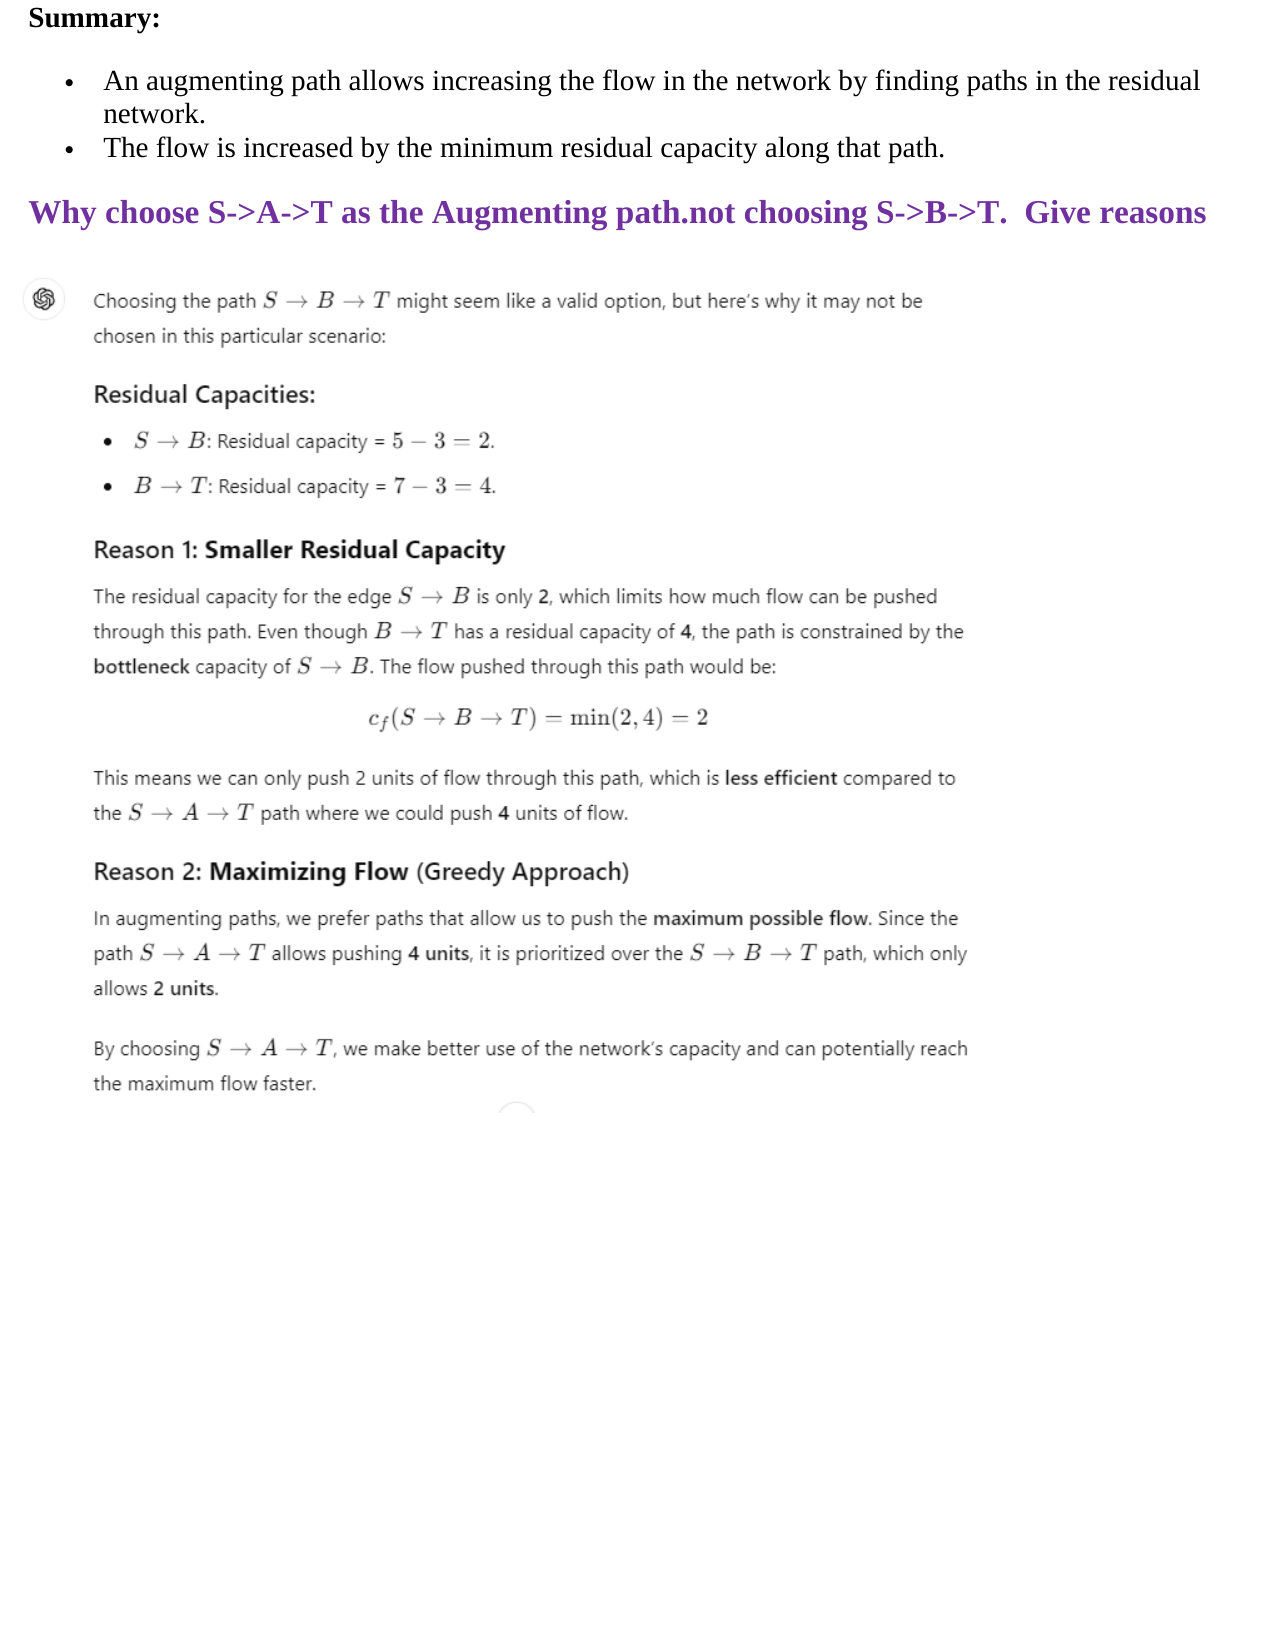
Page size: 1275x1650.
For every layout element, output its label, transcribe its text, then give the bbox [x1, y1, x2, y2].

text Why choose S->A->T as the Augmenting path.not choosing S->B->T. Give reasons [28, 192, 1266, 231]
list The flow is increased by the minimum residual capacity along that path. [66, 130, 1266, 163]
subtitle Summary: [28, 0, 1266, 33]
list An augmenting path allows increasing the flow in the network by finding paths in the residual network. [66, 63, 1266, 130]
picture [9, 260, 1067, 1113]
